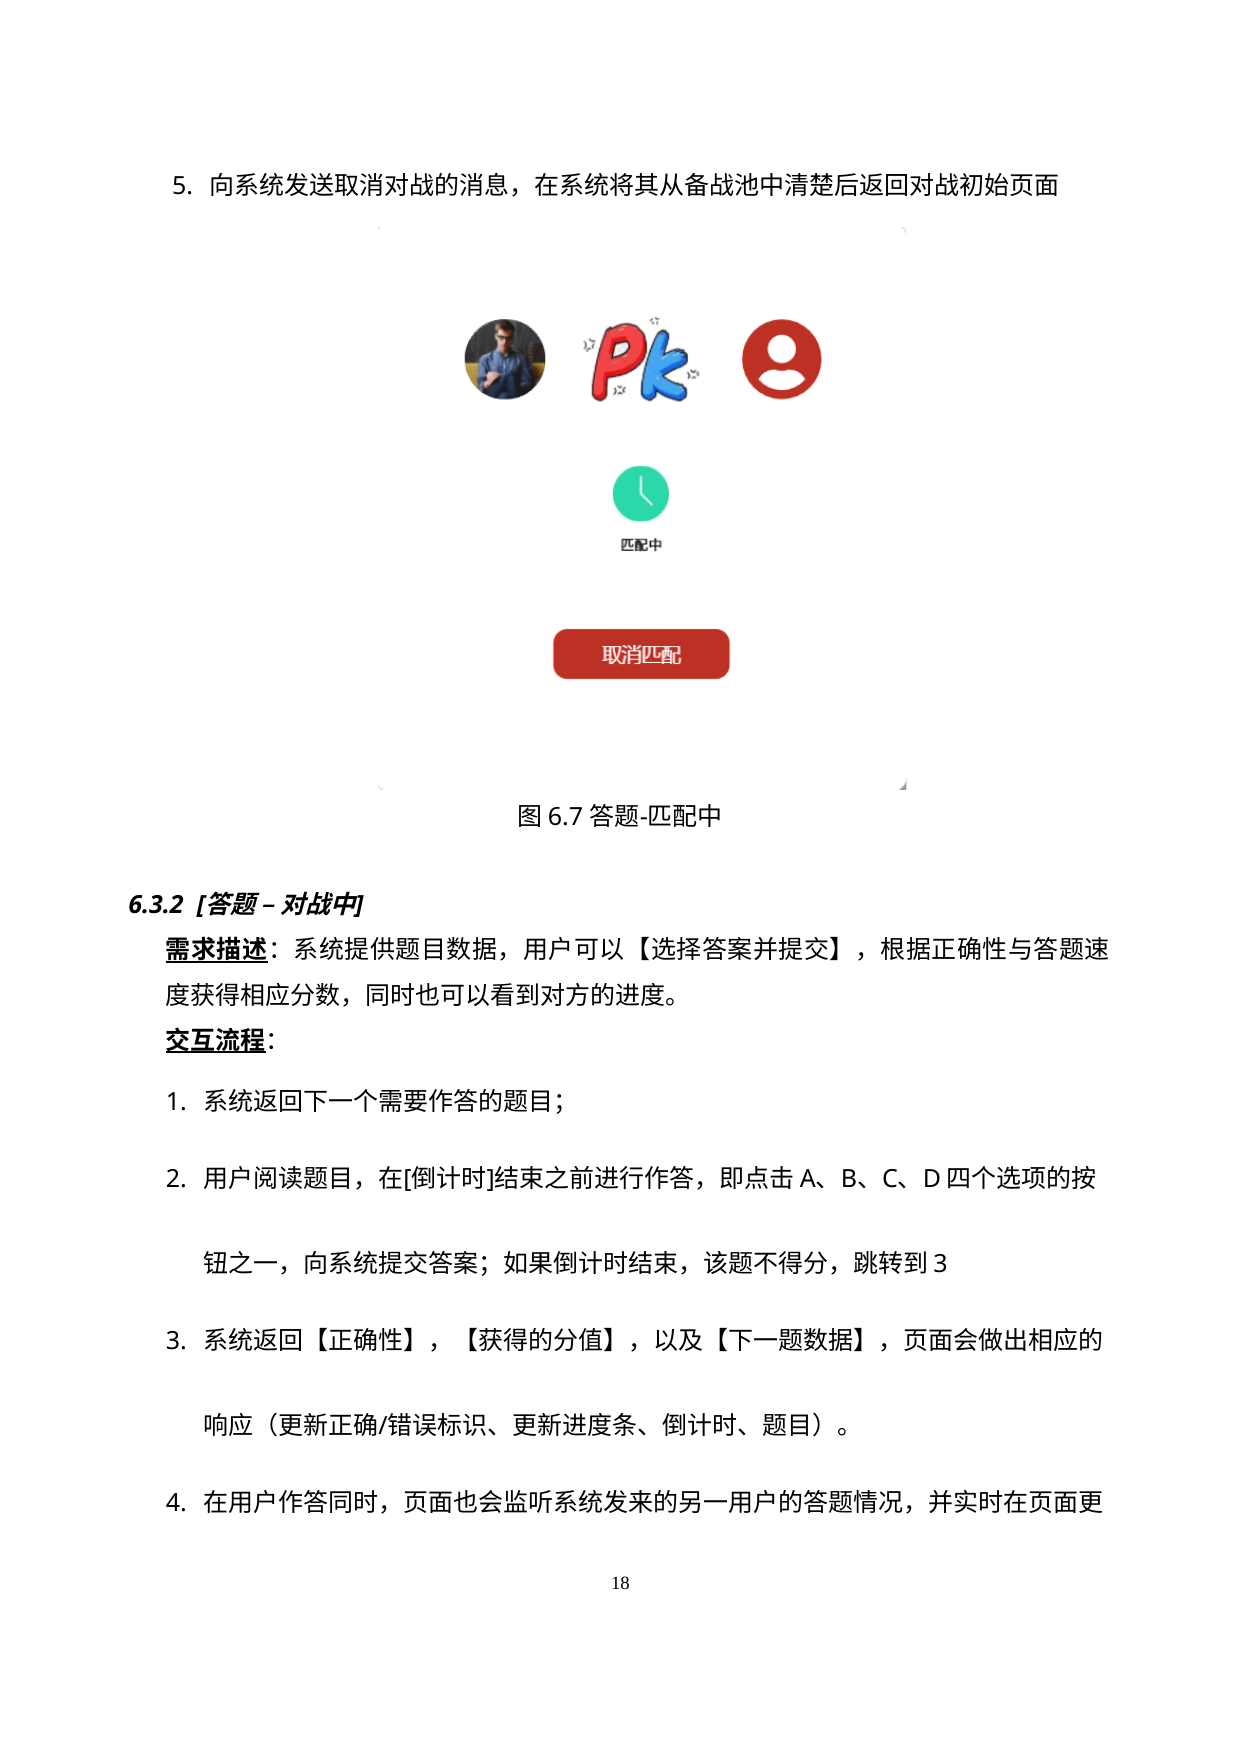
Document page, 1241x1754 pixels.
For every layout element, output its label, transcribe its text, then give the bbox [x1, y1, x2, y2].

text 需求描述：系统提供题目数据，用户可以【选择答案并提交】，根据正确性与答题速度获得相应分数，同时也可以看到对方的进度。 [166, 930, 1112, 1011]
text 图6.7 答题-匹配中 [128, 797, 1112, 833]
list 系统返回【正确性】，【获得的分值】，以及【下一题数据】，页面会做出相应的响应（更新正确/错误标识、更新进度条、倒计时、题目）。 [166, 1304, 1112, 1457]
picture [377, 227, 907, 790]
text 6.3.2 [答题 – 对战中] [128, 884, 1112, 921]
text 交互流程： [128, 1020, 1112, 1057]
list 用户阅读题目，在[倒计时]结束之前进行作答，即点击A、B、C、D四个选项的按钮之一，向系统提交答案；如果倒计时结束，该题不得分，跳转到3 [166, 1143, 1112, 1296]
list 系统返回下一个需要作答的题目； [166, 1066, 1112, 1134]
list 向系统发送取消对战的消息，在系统将其从备战池中清楚后返回对战初始页面 [172, 150, 1112, 218]
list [166, 1466, 1112, 1534]
